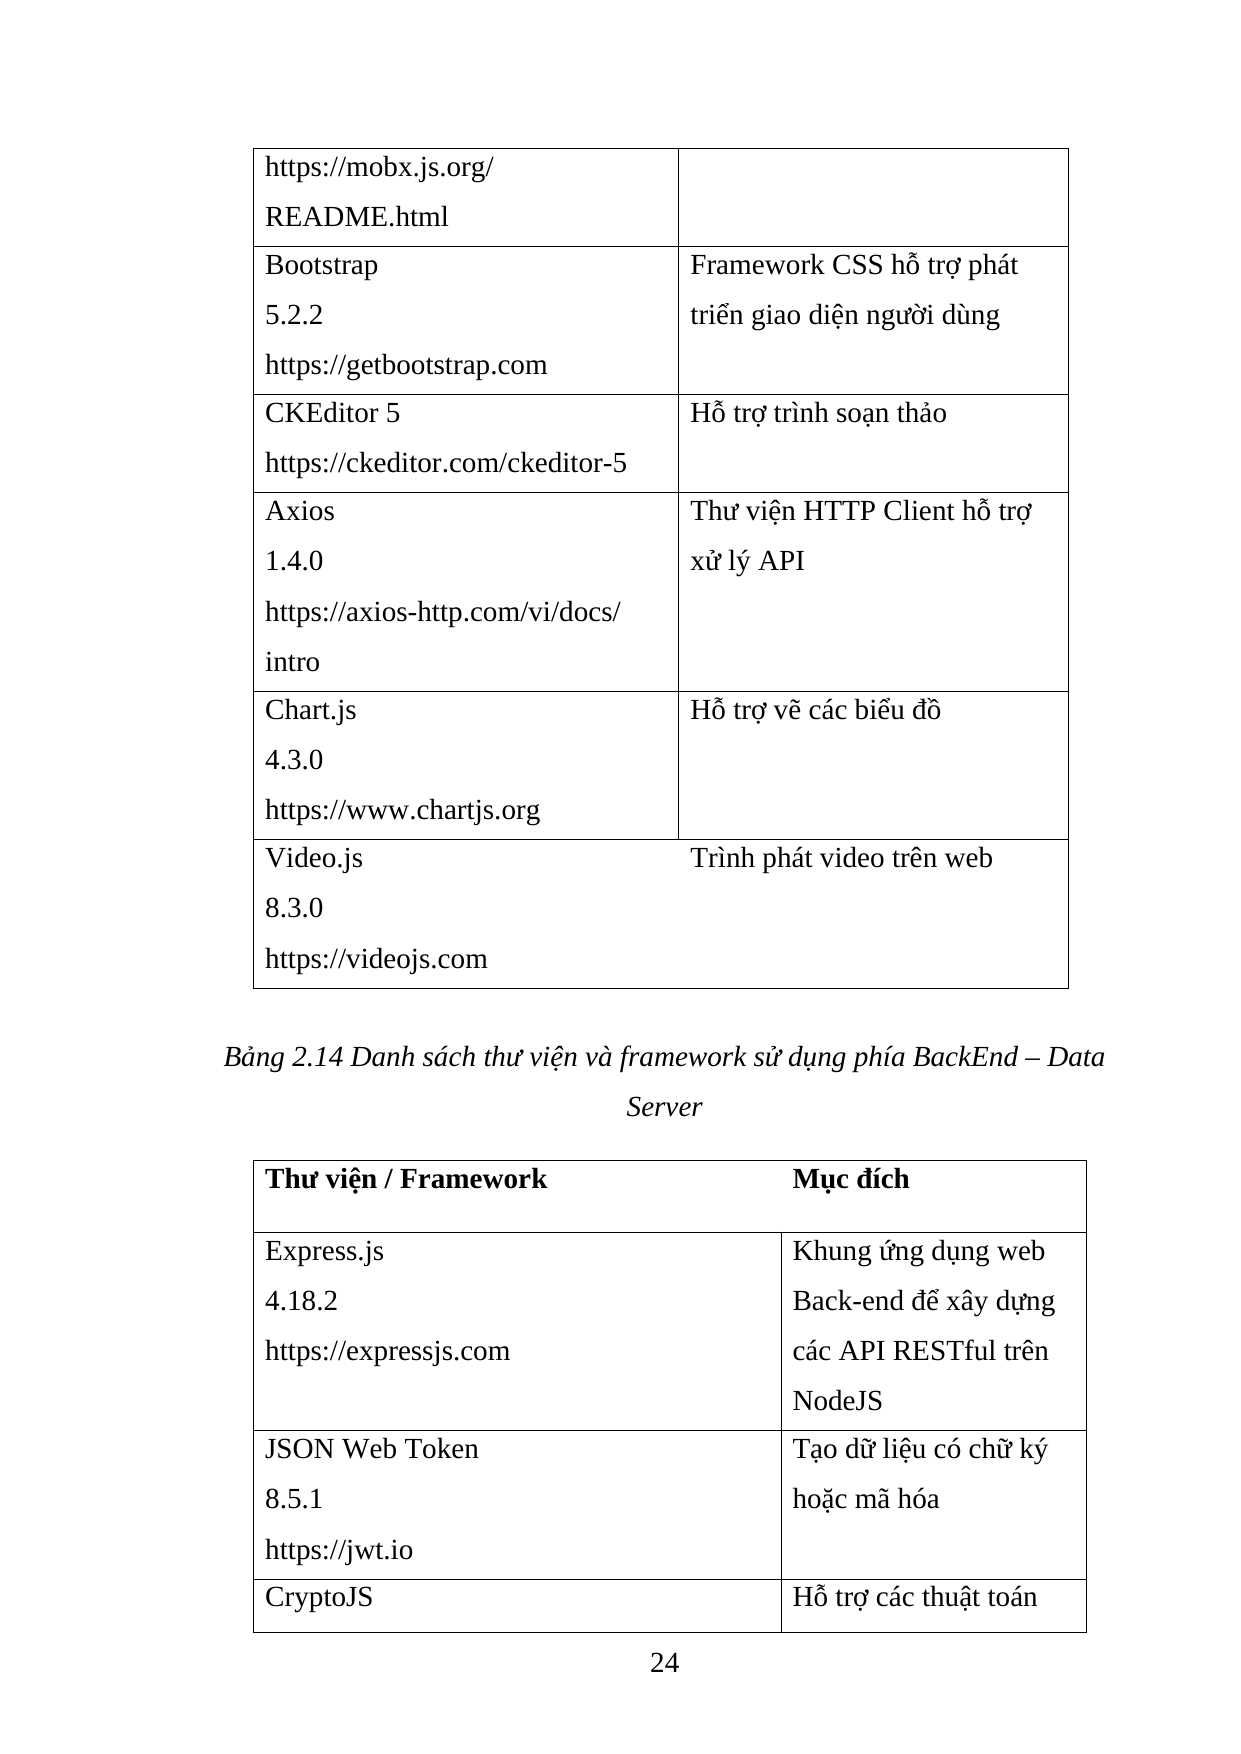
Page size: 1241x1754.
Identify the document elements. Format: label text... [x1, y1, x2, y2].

table_cell Tạo dữ liệu có chữ ký hoặc mã hóa [782, 1431, 1086, 1578]
table_cell Bootstrap 5.2.2 https://getbootstrap.com [254, 247, 678, 394]
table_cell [254, 149, 678, 246]
table_cell Hỗ trợ trình soạn thảo [679, 395, 1068, 492]
table_cell Khung ứng dụng web Back-end để xây dựng các API RESTful trên NodeJS [782, 1233, 1086, 1430]
table_cell Chart.js 4.3.0 https://www.chartjs.org [254, 692, 678, 839]
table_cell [254, 1580, 781, 1632]
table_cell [782, 1580, 1086, 1632]
table_cell Thư viện HTTP Client hỗ trợ xử lý API [679, 493, 1068, 691]
table_cell Hỗ trợ vẽ các biểu đồ [679, 692, 1068, 839]
table_header Thư viện / Framework [254, 1161, 781, 1232]
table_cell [679, 149, 1068, 246]
table_header Mục đích [781, 1161, 1086, 1232]
table_cell Framework CSS hỗ trợ phát triển giao diện người dùng [679, 247, 1068, 394]
table_cell CKEditor 5 https://ckeditor.com/ckeditor-5 [254, 395, 678, 492]
table_cell Trình phát video trên web [679, 840, 1068, 987]
table_cell JSON Web Token 8.5.1 https://jwt.io [254, 1431, 781, 1578]
table_cell Video.js 8.3.0 https://videojs.com [254, 840, 679, 987]
table_cell Axios 1.4.0 https://axios-http.com/vi/docs/intro [254, 493, 678, 691]
table_cell Express.js 4.18.2 https://expressjs.com [254, 1233, 781, 1430]
